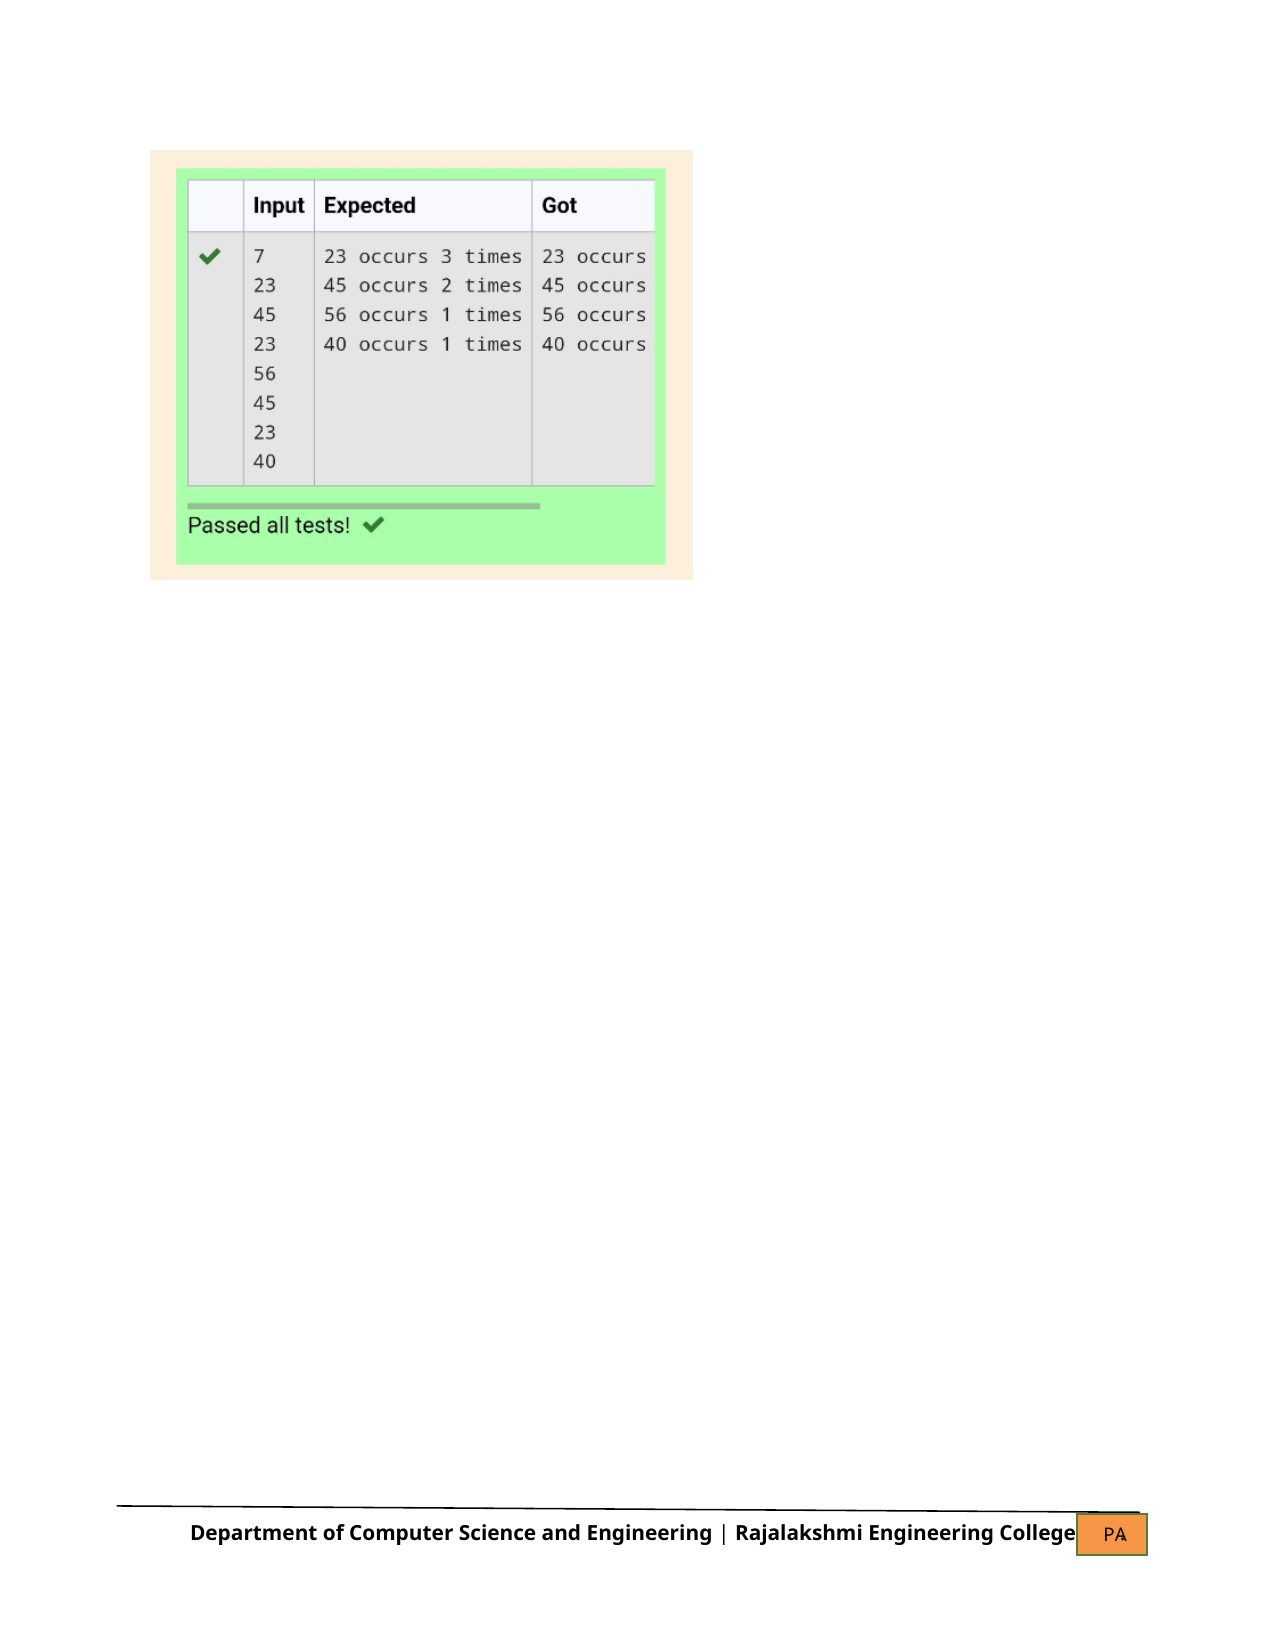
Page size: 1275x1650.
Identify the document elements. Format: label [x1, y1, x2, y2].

picture [150, 150, 694, 580]
